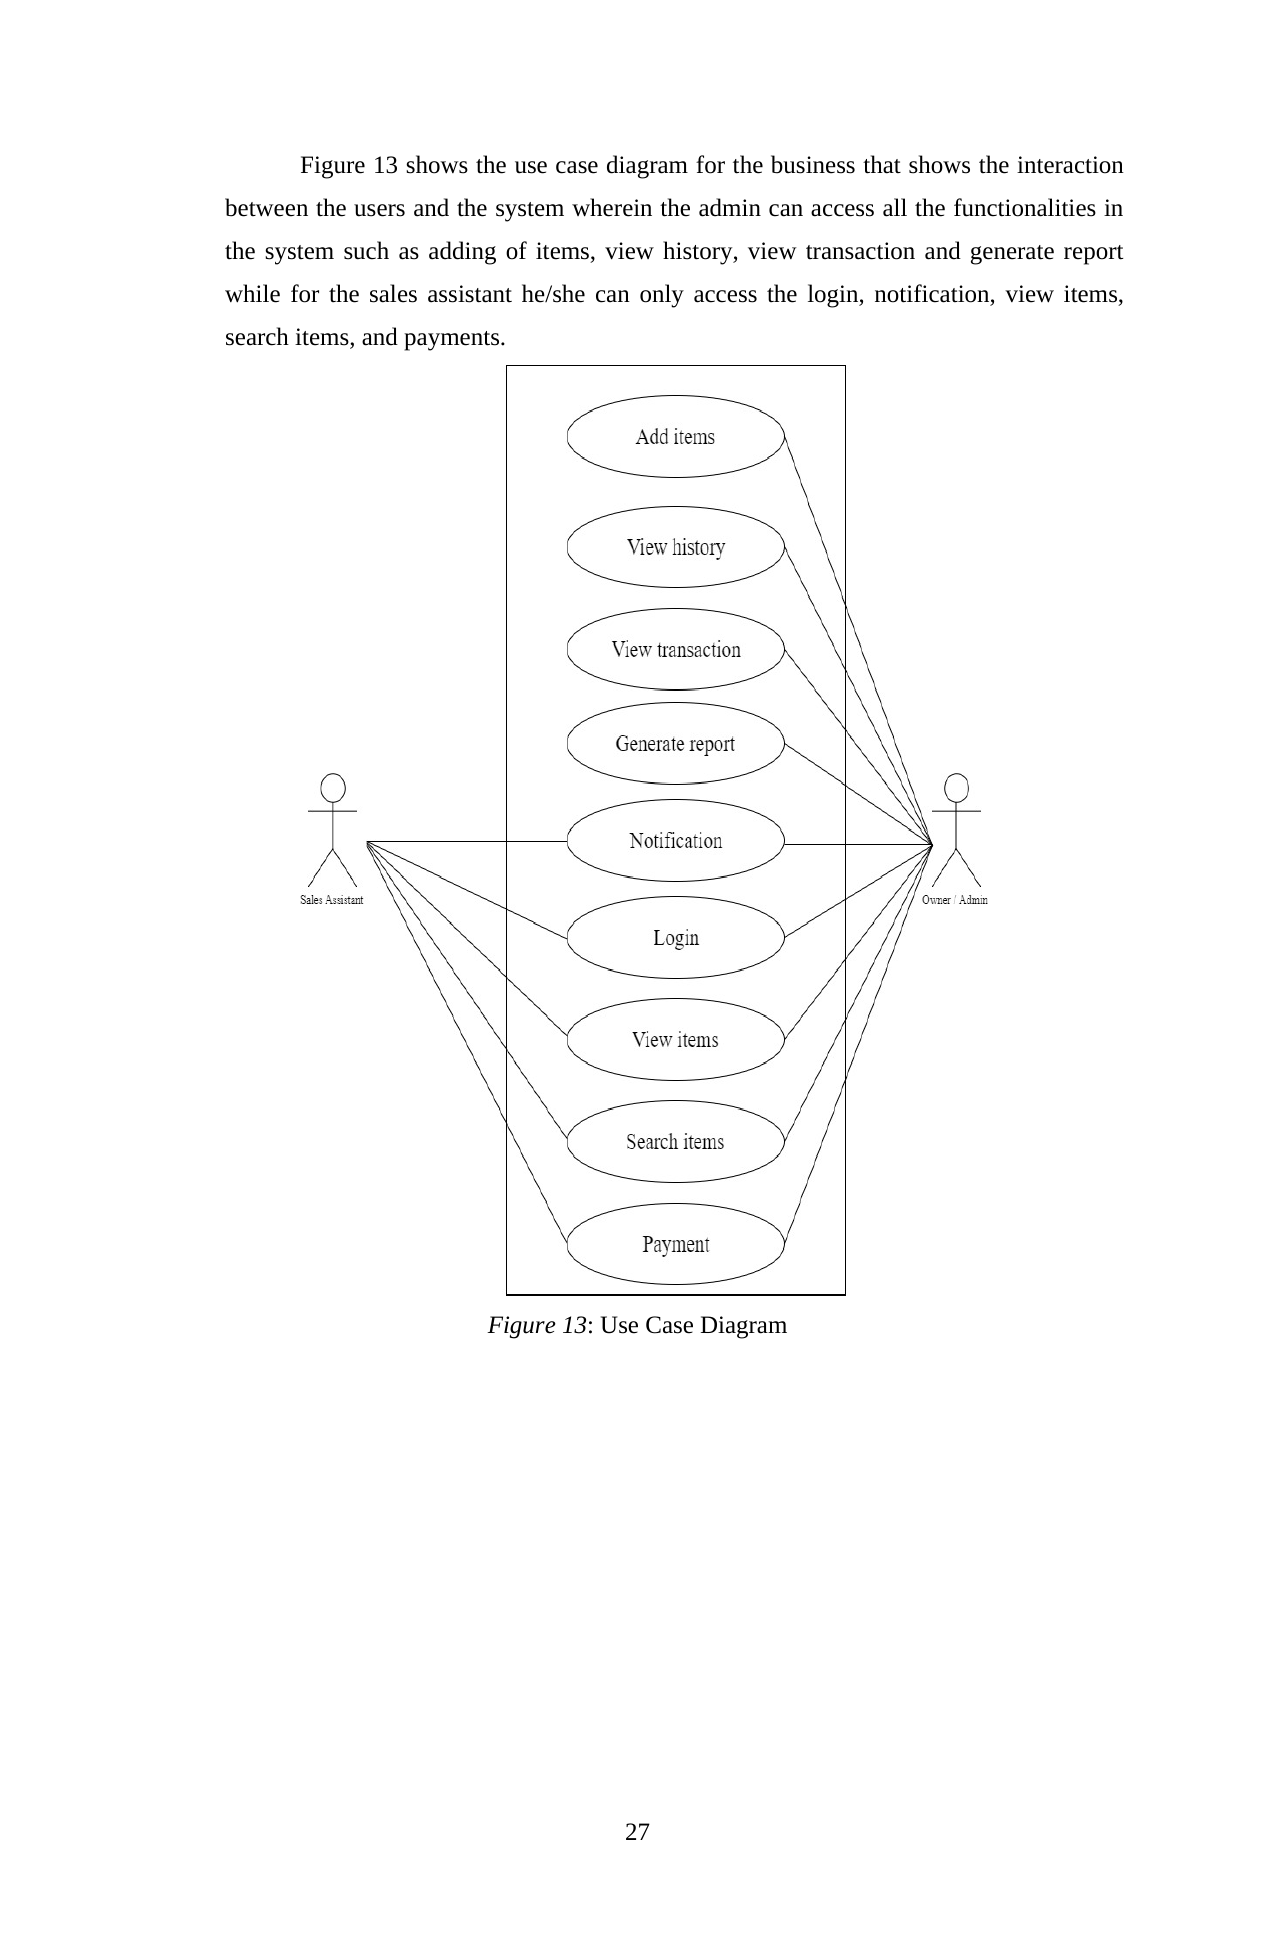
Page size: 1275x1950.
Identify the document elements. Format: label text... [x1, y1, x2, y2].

text Figure 13: Use Case Diagram [150, 1310, 1125, 1338]
picture [300, 365, 988, 1296]
text Figure 13 shows the use case diagram for the business that shows the interaction between the users and the system wherein the admin can access all the functionalities in the system such as adding of items, view history, view transaction and generate report while for the sales assistant he/she can only access the login, notification, view items, search items, and payments. [225, 150, 1125, 351]
